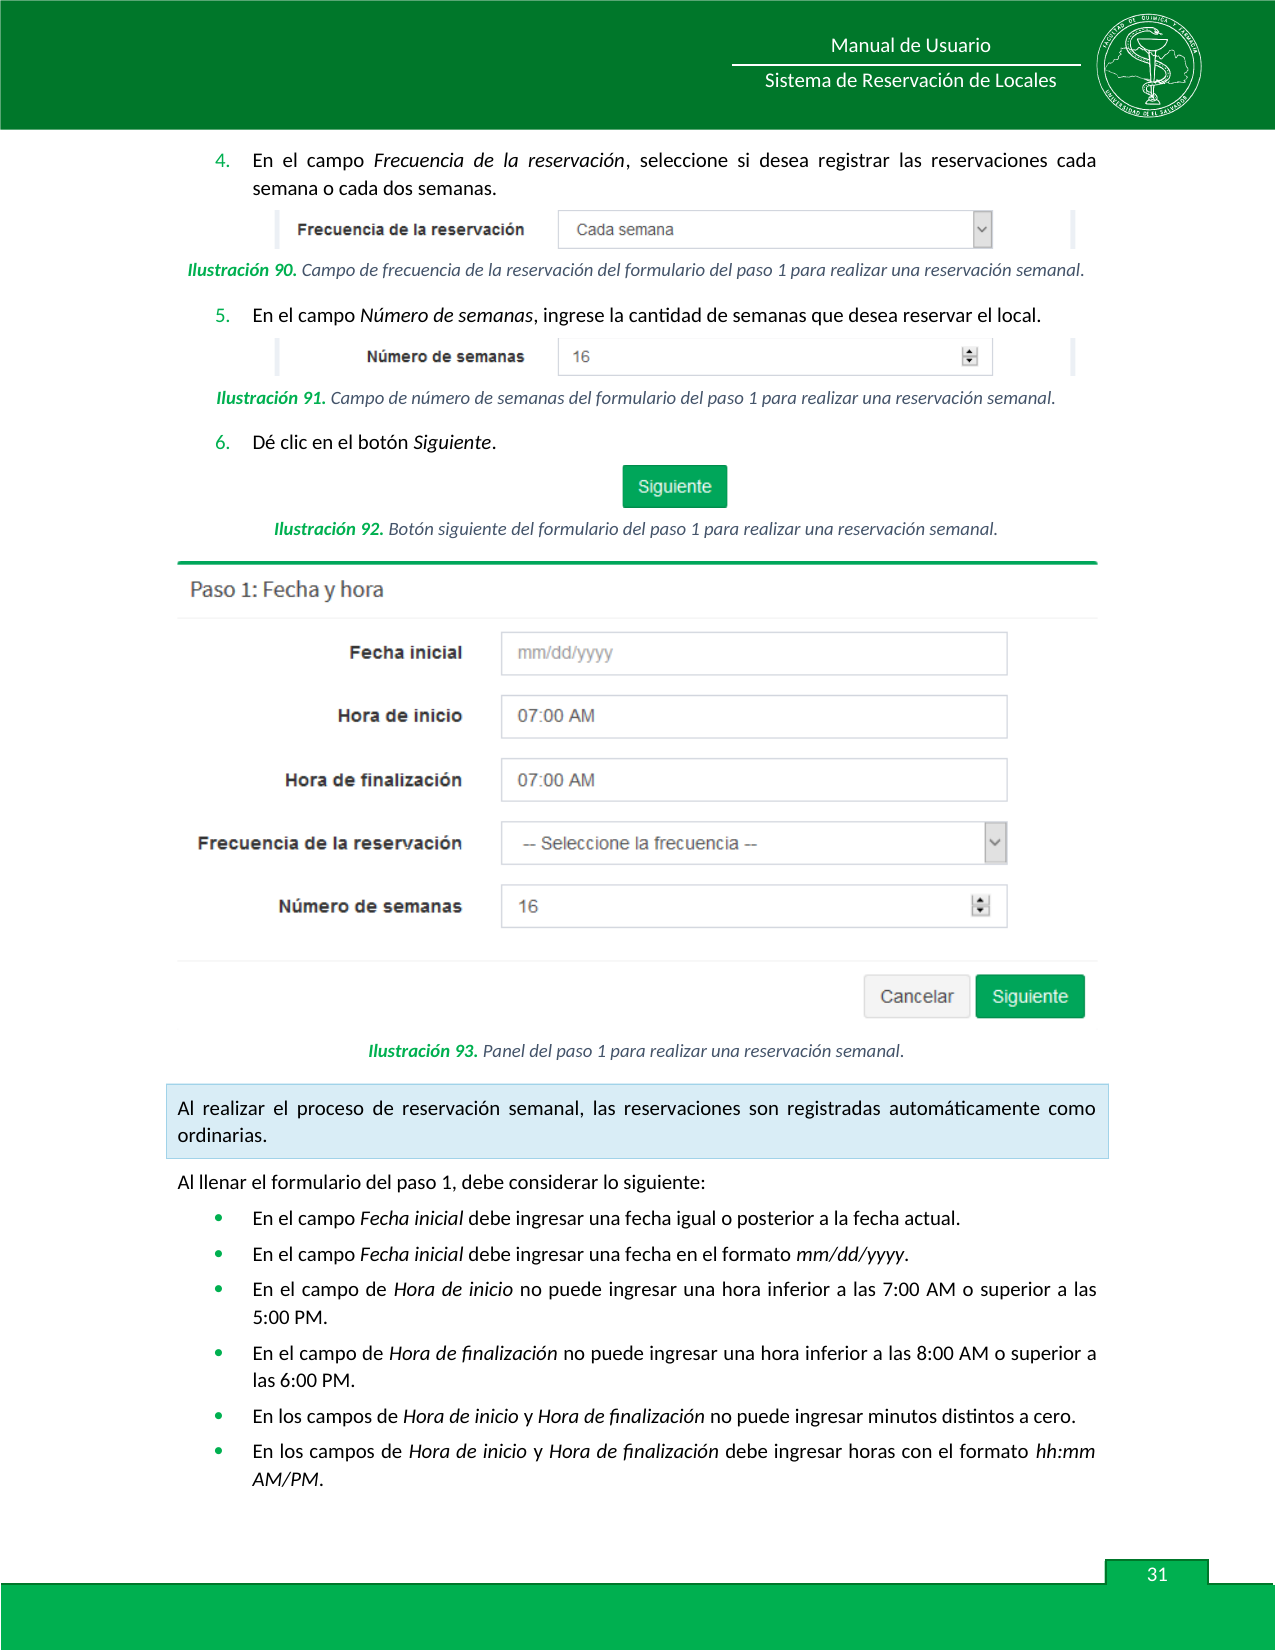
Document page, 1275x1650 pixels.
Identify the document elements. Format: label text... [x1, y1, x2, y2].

list En el campo Fecha inicial debe ingresar una fecha igual o posterior a la fecha actual. [215, 1205, 1098, 1231]
picture [274, 210, 1076, 249]
list En los campos de Hora de inicio y Hora de finalización debe ingresar horas con el formato hh:mm AM/PM. [215, 1439, 1098, 1491]
list En los campos de Hora de inicio y Hora de finalización no puede ingresar minutos distintos a cero. [215, 1403, 1098, 1428]
picture [622, 465, 728, 508]
text Ilustración 91. Campo de número de semanas del formulario del paso 1 para realizar una reservación semanal. [177, 386, 1098, 409]
text Al llenar el formulario del paso 1, debe considerar lo siguiente: [177, 1169, 1098, 1195]
picture [274, 338, 1076, 376]
list En el campo Número de semanas, ingrese la cantidad de semanas que desea reservar el local. [215, 302, 1098, 328]
list En el campo de Hora de finalización no puede ingresar una hora inferior a las 8:00 AM o superior a las 6:00 PM. [215, 1340, 1098, 1393]
list En el campo Frecuencia de la reservación, seleccione si desea registrar las reservaciones cada semana o cada dos semanas. [215, 148, 1098, 200]
list En el campo de Hora de inicio no puede ingresar una hora inferior a las 7:00 AM o superior a las 5:00 PM. [215, 1277, 1098, 1329]
text Ilustración 93. Panel del paso 1 para realizar una reservación semanal. [177, 1040, 1098, 1063]
picture [177, 561, 1098, 1030]
text Ilustración 90. Campo de frecuencia de la reservación del formulario del paso 1 para realizar una reservación semanal. [177, 258, 1098, 281]
list Dé clic en el botón Siguiente. [215, 429, 1098, 455]
text Ilustración 92. Botón siguiente del formulario del paso 1 para realizar una reservación semanal. [177, 518, 1098, 541]
list En el campo Fecha inicial debe ingresar una fecha en el formato mm/dd/yyyy. [215, 1241, 1098, 1266]
text Al realizar el proceso de reservación semanal, las reservaciones son registradas automáticamente como ordinarias. [167, 1085, 1108, 1158]
picture [1095, 13, 1203, 119]
